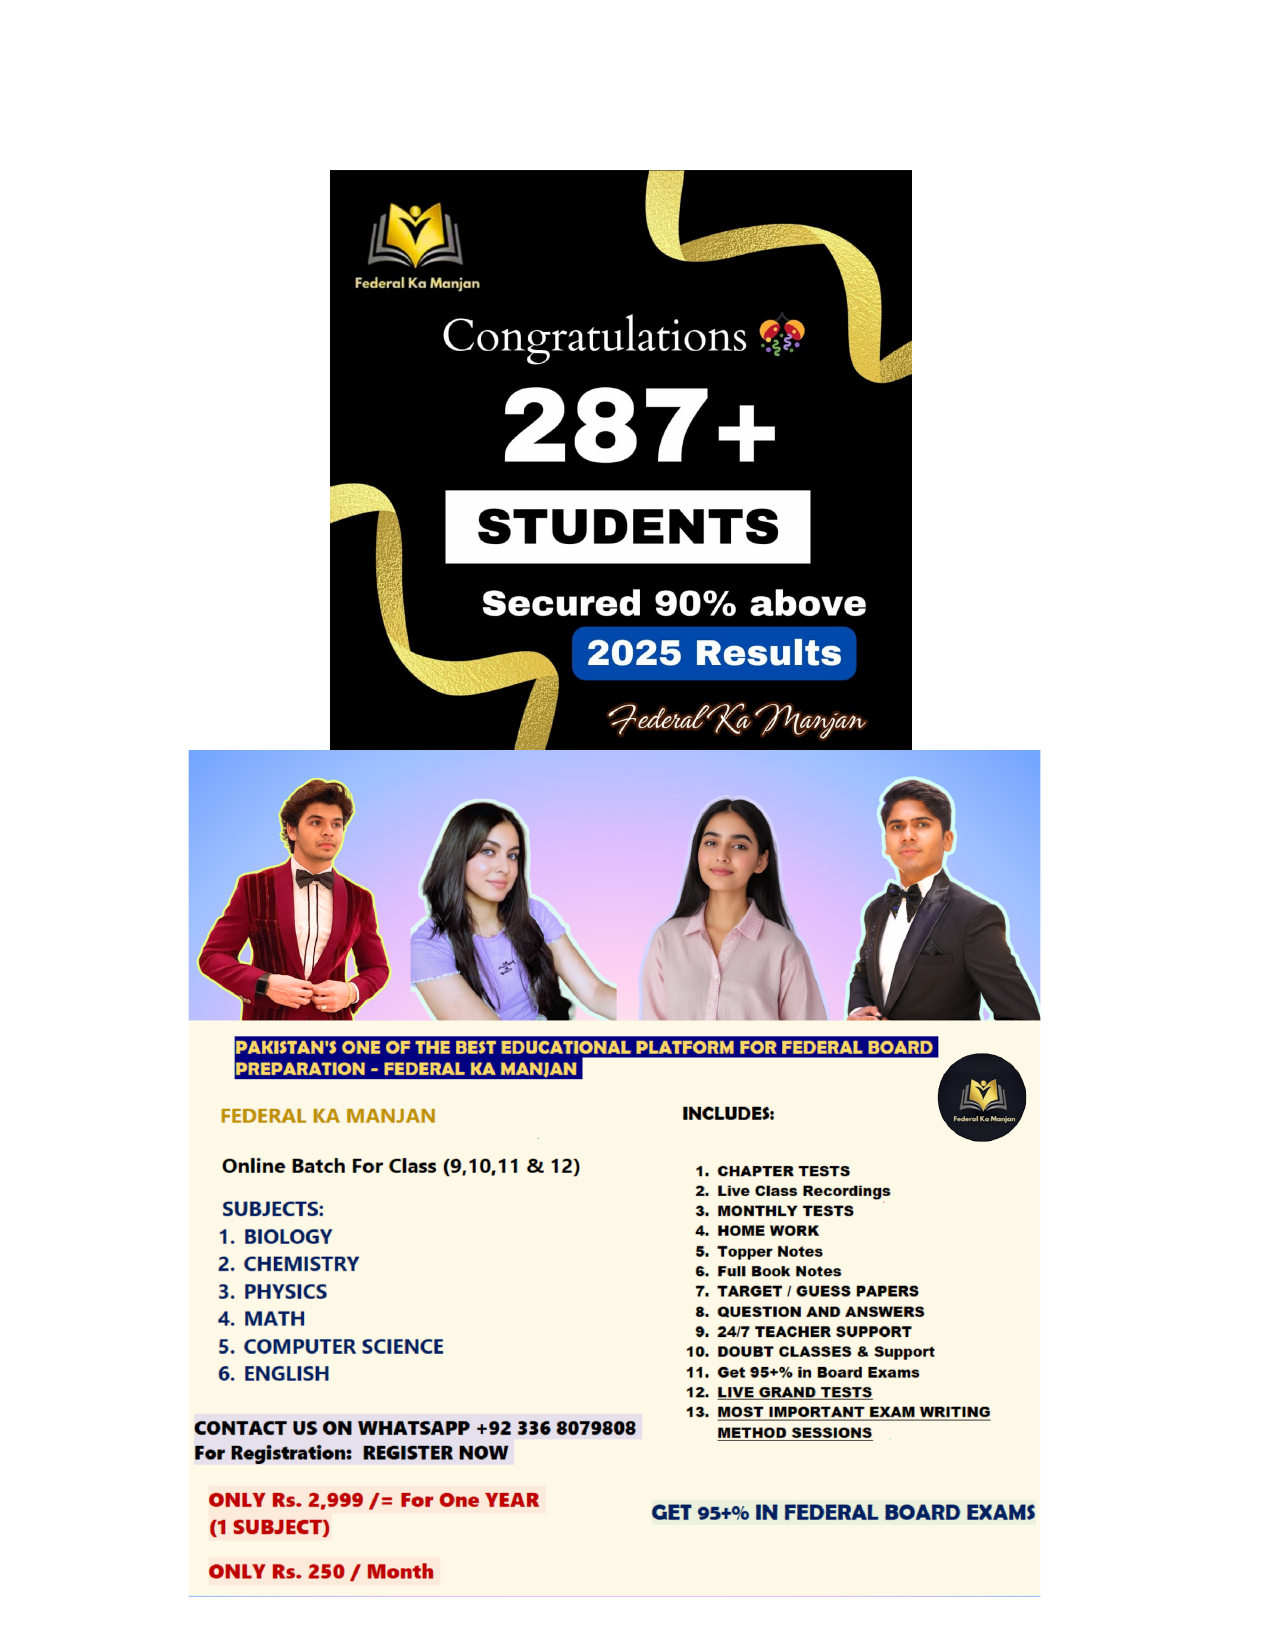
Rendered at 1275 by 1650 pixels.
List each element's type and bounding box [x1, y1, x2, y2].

picture [188, 170, 1041, 1597]
